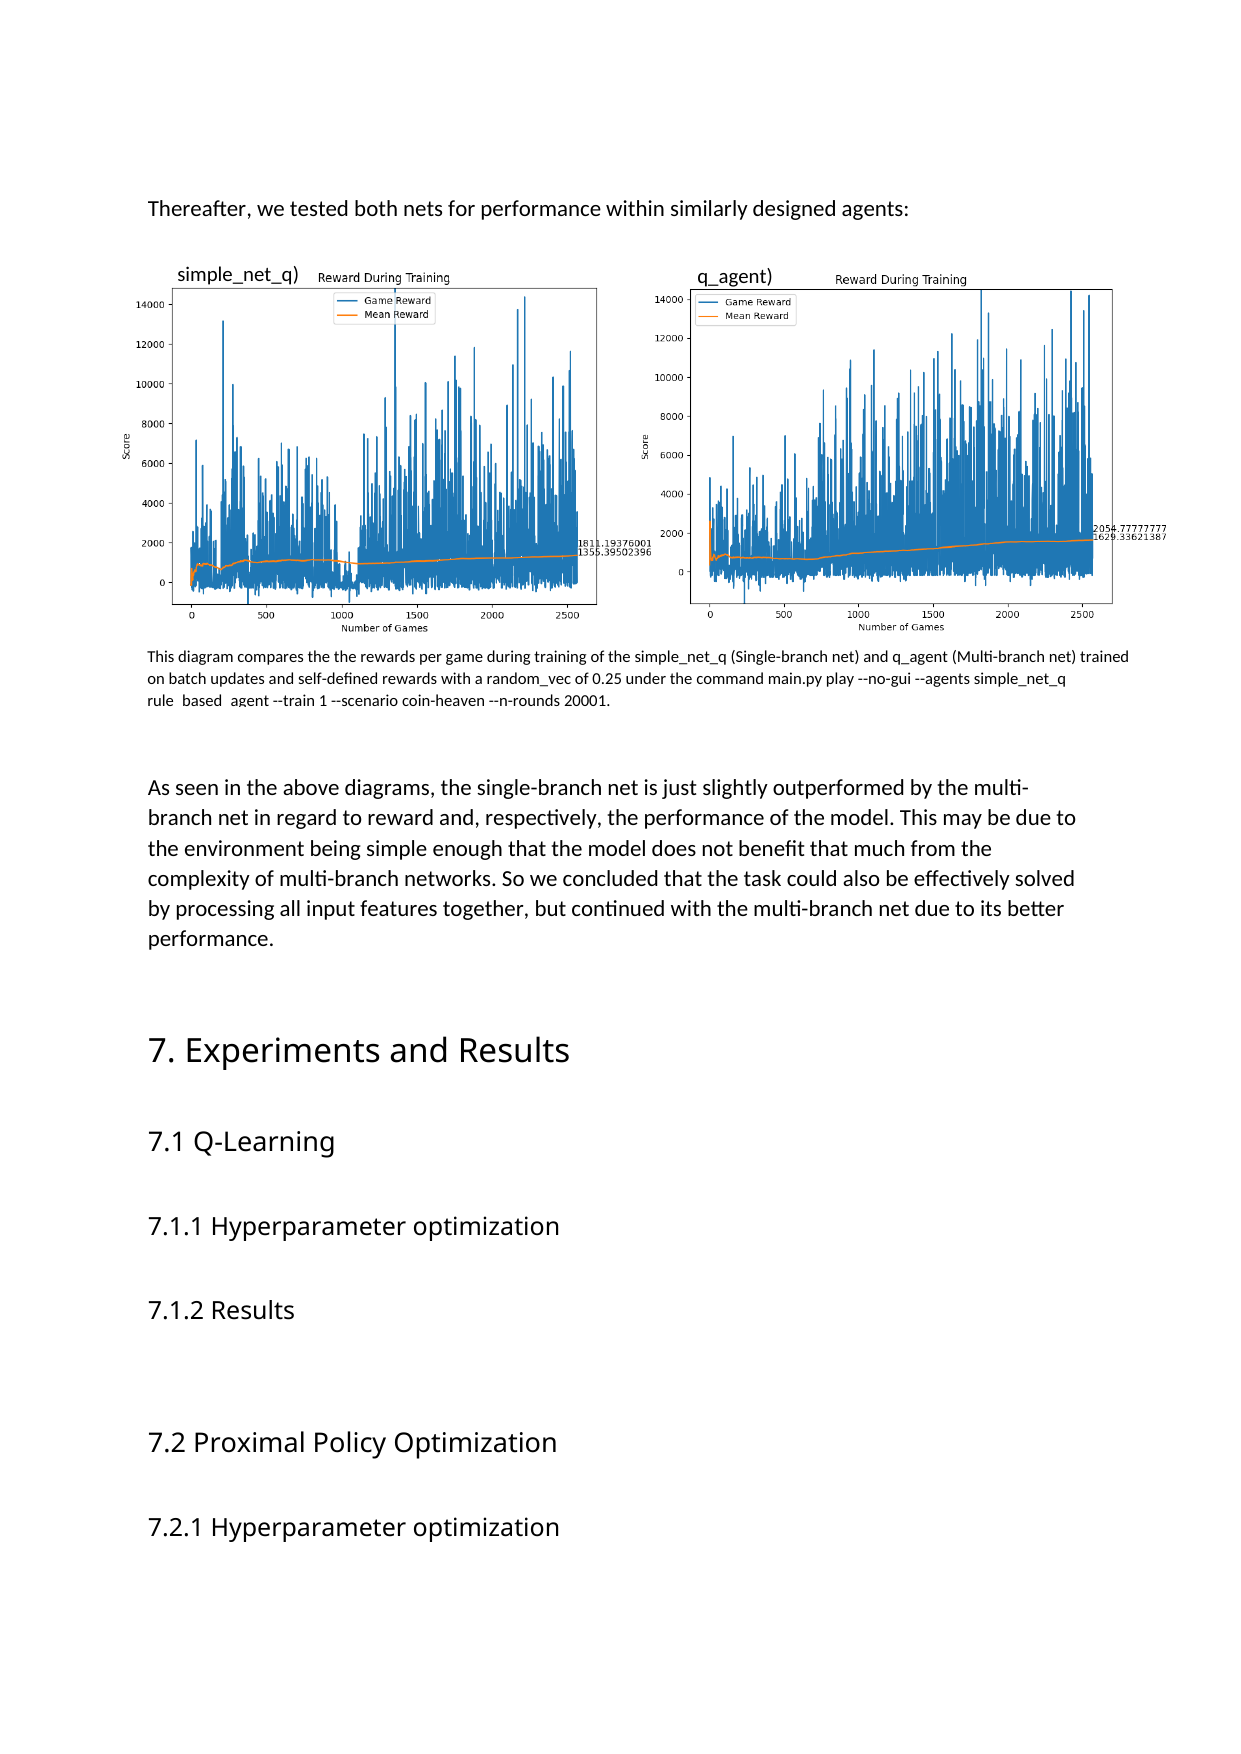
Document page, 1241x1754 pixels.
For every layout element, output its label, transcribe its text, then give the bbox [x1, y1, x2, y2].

subtitle 7.1.2 Results [148, 1292, 1093, 1327]
subtitle 7. Experiments and Results [148, 1026, 1093, 1072]
subtitle 7.1.1 Hyperparameter optimization [148, 1209, 1093, 1243]
subtitle 7.2 Proximal Policy Optimization [148, 1423, 1093, 1460]
picture [103, 238, 1166, 649]
text As seen in the above diagrams, the single-branch net is just slightly outperformed by the multi-branch net in regard to reward and, respectively, the performance of the model. This may be due to the environment being simple enough that the model does not benefit that much from the complexity of multi-branch networks. So we concluded that the task could also be effectively solved by processing all input features together, but continued with the multi-branch net due to its better performance. [148, 773, 1093, 952]
subtitle 7.1 Q-Learning [148, 1122, 1093, 1159]
subtitle 7.2.1 Hyperparameter optimization [148, 1510, 1093, 1544]
text Thereafter, we tested both nets for performance within similarly designed agents: [148, 194, 1093, 222]
